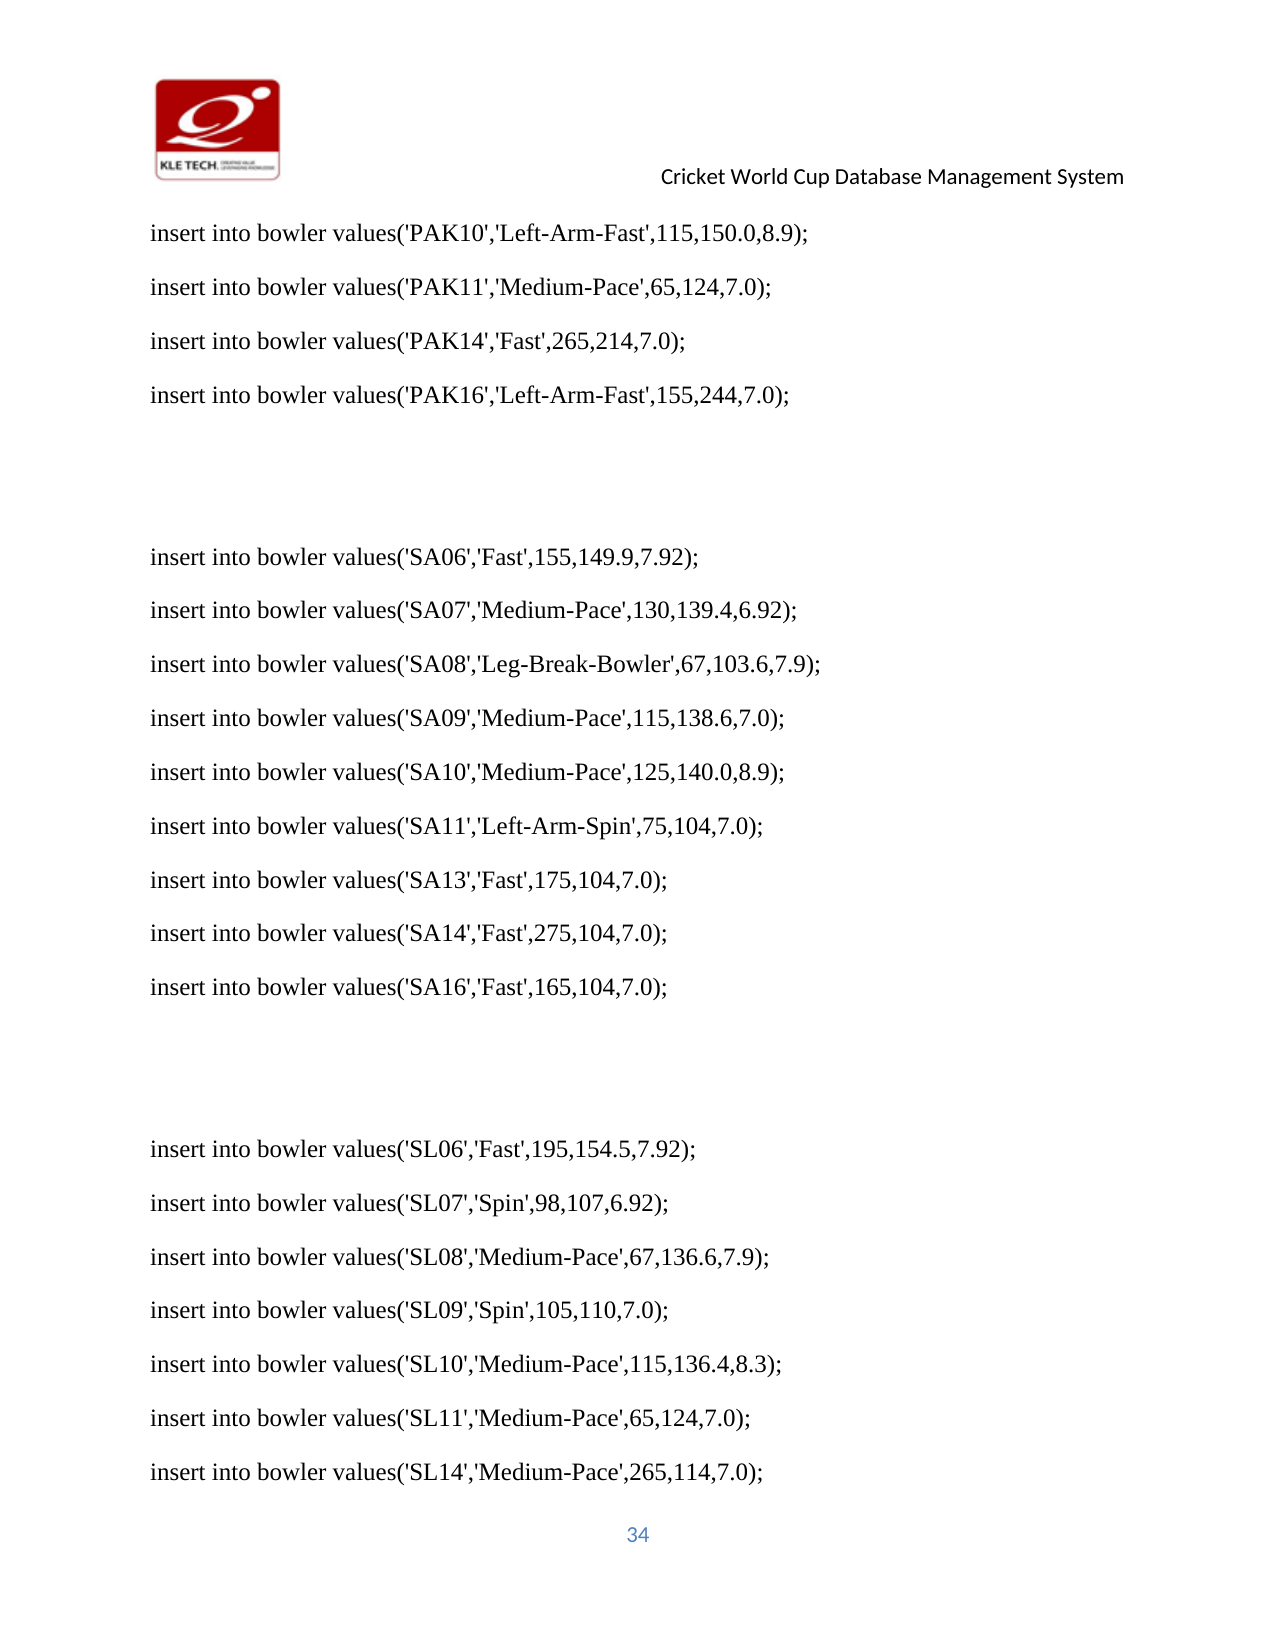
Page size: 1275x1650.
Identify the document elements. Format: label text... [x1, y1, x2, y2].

text insert into bowler values('SL11','Medium-Pace',65,124,7.0); [150, 1403, 1125, 1432]
text insert into bowler values('SL14','Medium-Pace',265,114,7.0); [150, 1457, 1125, 1486]
text insert into bowler values('SA08','Leg-Break-Bowler',67,103.6,7.9); [150, 649, 1125, 678]
text insert into bowler values('SL09','Spin',105,110,7.0); [150, 1296, 1125, 1324]
text insert into bowler values('SA13','Fast',175,104,7.0); [150, 865, 1125, 893]
text insert into bowler values('SL08','Medium-Pace',67,136.6,7.9); [150, 1242, 1125, 1270]
text insert into bowler values('SL06','Fast',195,154.5,7.92); [150, 1134, 1125, 1163]
text insert into bowler values('SA11','Left-Arm-Spin',75,104,7.0); [150, 811, 1125, 839]
text insert into bowler values('PAK11','Medium-Pace',65,124,7.0); [150, 272, 1125, 301]
text insert into bowler values('SL07','Spin',98,107,6.92); [150, 1188, 1125, 1217]
text insert into bowler values('SA14','Fast',275,104,7.0); [150, 918, 1125, 947]
text insert into bowler values('SL10','Medium-Pace',115,136.4,8.3); [150, 1349, 1125, 1378]
text insert into bowler values('PAK16','Left-Arm-Fast',155,244,7.0); [150, 380, 1125, 409]
text insert into bowler values('SA16','Fast',165,104,7.0); [150, 972, 1125, 1001]
text insert into bowler values('PAK14','Fast',265,214,7.0); [150, 326, 1125, 355]
text insert into bowler values('SA09','Medium-Pace',115,138.6,7.0); [150, 703, 1125, 732]
text insert into bowler values('SA10','Medium-Pace',125,140.0,8.9); [150, 757, 1125, 786]
text insert into bowler values('SA06','Fast',155,149.9,7.92); [150, 542, 1125, 570]
picture [150, 73, 285, 185]
text insert into bowler values('SA07','Medium-Pace',130,139.4,6.92); [150, 595, 1125, 624]
text insert into bowler values('PAK10','Left-Arm-Fast',115,150.0,8.9); [150, 218, 1125, 247]
